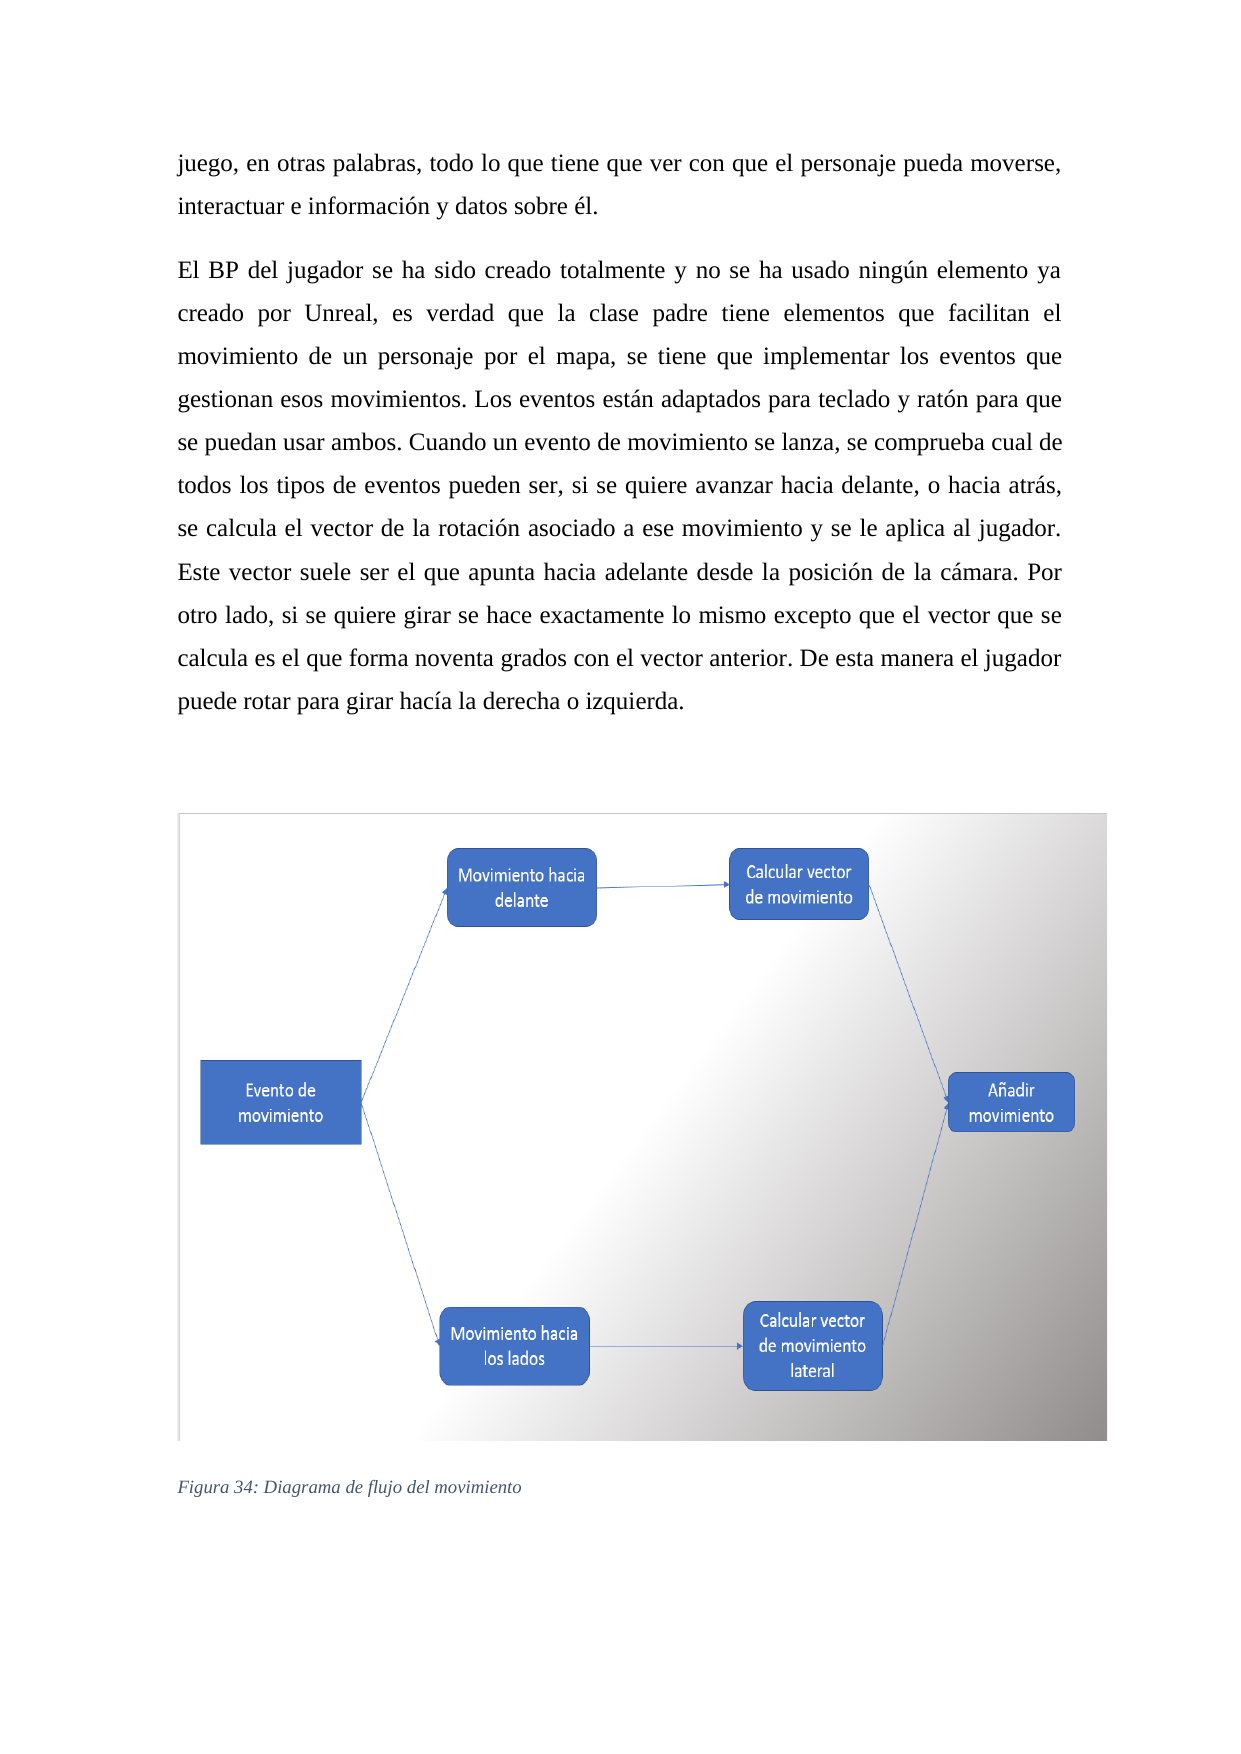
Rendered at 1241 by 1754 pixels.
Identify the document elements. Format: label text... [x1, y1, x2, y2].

text El BP del jugador se ha sido creado totalmente y no se ha usado ningún elemento ya creado por Unreal, es verdad que la clase padre tiene elementos que facilitan el movimiento de un personaje por el mapa, se tiene que implementar los eventos que gestionan esos movimientos. Los eventos están adaptados para teclado y ratón para que se puedan usar ambos. Cuando un evento de movimiento se lanza, se comprueba cual de todos los tipos de eventos pueden ser, si se quiere avanzar hacia delante, o hacia atrás, se calcula el vector de la rotación asociado a ese movimiento y se le aplica al jugador. Este vector suele ser el que apunta hacia adelante desde la posición de la cámara. Por otro lado, si se quiere girar se hace exactamente lo mismo excepto que el vector que se calcula es el que forma noventa grados con el vector anterior. De esta manera el jugador puede rotar para girar hacía la derecha o izquierda. [177, 255, 1063, 715]
text Figura 34: Diagrama de flujo del movimiento [177, 1476, 1063, 1497]
picture [177, 813, 1108, 1441]
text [177, 148, 1063, 219]
